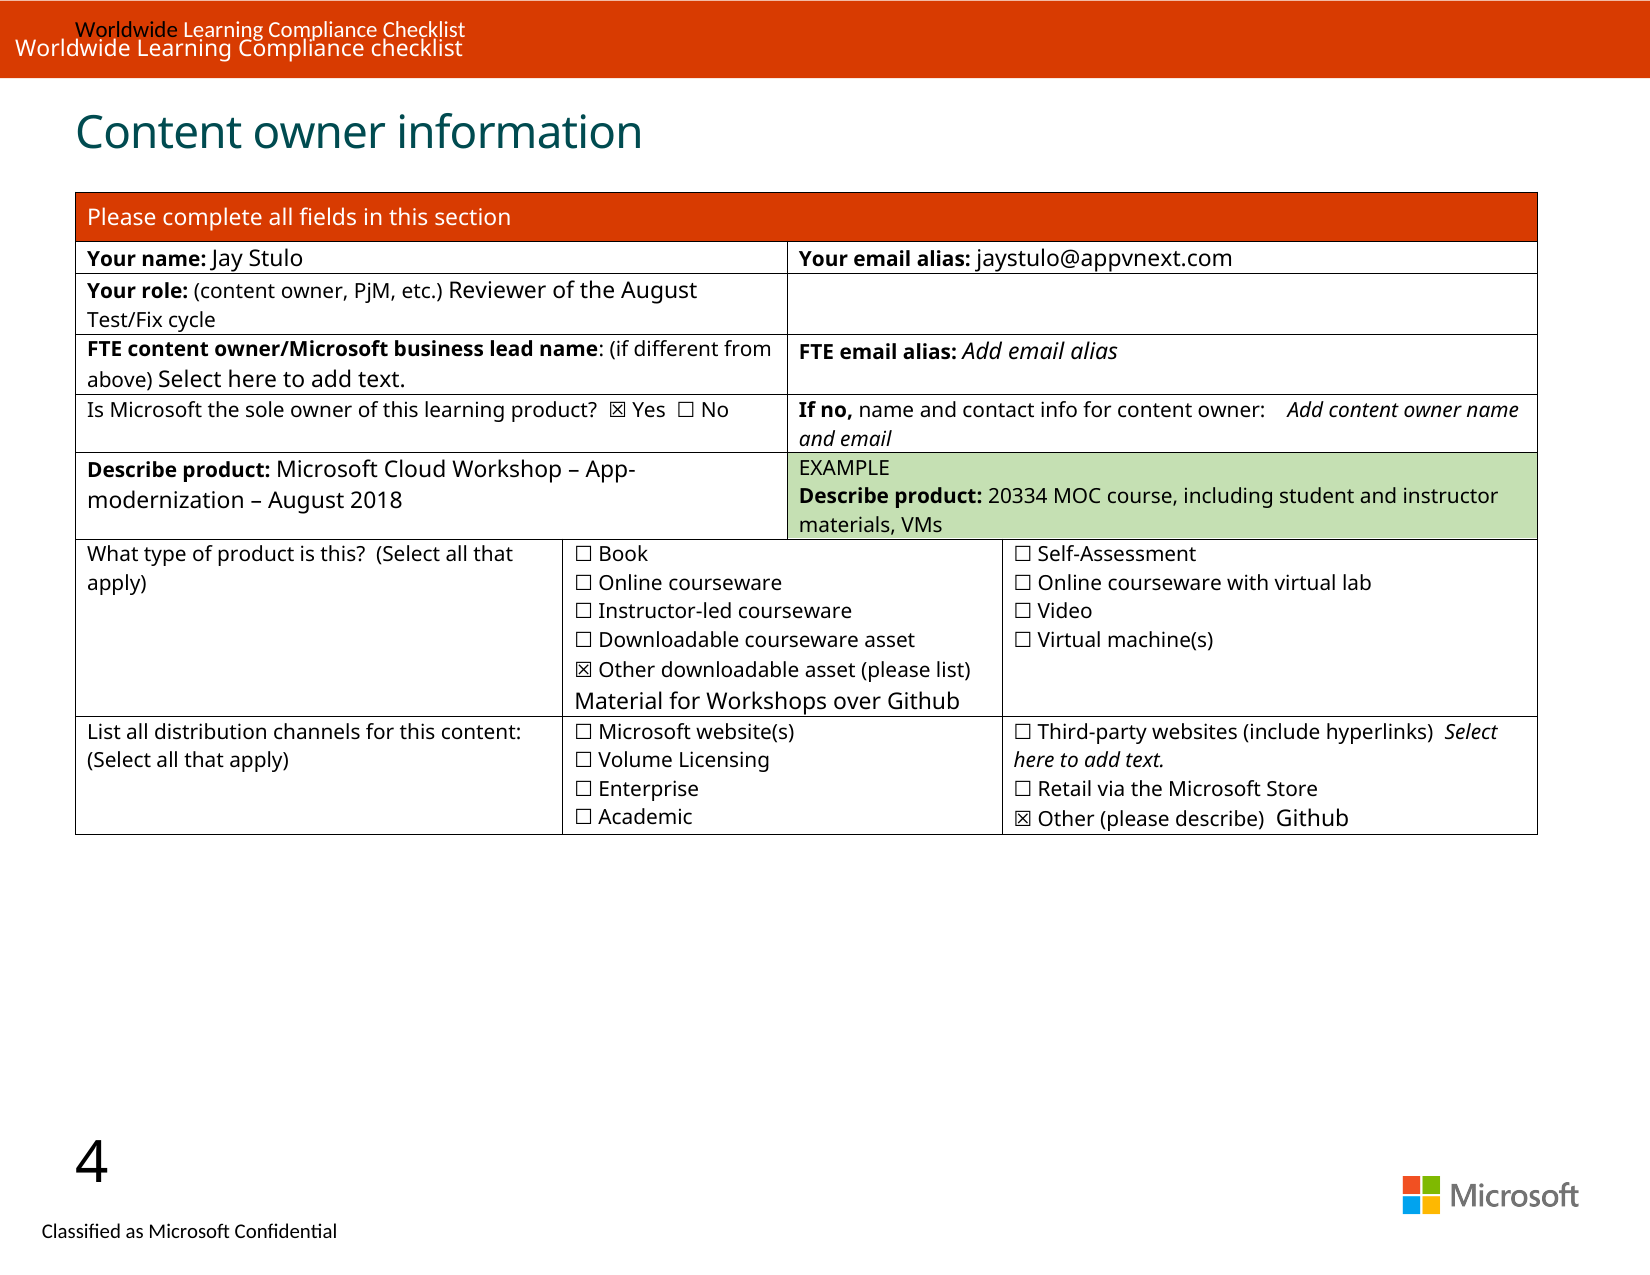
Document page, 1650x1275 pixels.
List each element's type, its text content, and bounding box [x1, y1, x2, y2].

table_cell Is Microsoft the sole owner of this learning product? Yes No [76, 395, 787, 452]
table_cell FTE content owner/Microsoft business lead name: (if different from above) [76, 335, 787, 394]
table_cell Your role: (content owner, PjM, etc.) [76, 274, 787, 333]
table_cell Book Online courseware Instructor-led courseware Downloadable courseware asset Other downloadable asset (please list) [563, 540, 1002, 716]
table_cell Your email alias: [788, 242, 1537, 273]
table_cell Microsoft website(s) Volume Licensing Enterprise Academic [563, 717, 1002, 833]
picture [1378, 1154, 1603, 1237]
table_cell EXAMPLE Describe product: 20334 MOC course, including student and instructor materials, VMs [788, 453, 1537, 538]
table_cell Your name: [76, 242, 787, 273]
table_cell What type of product is this? (Select all that apply) [76, 540, 562, 716]
table_cell [788, 274, 1537, 333]
table_cell Describe product: [76, 453, 787, 538]
table_cell List all distribution channels for this content: (Select all that apply) [76, 717, 562, 833]
table_cell If no, name and contact info for content owner: [788, 395, 1537, 452]
subtitle Content owner information [75, 100, 1575, 162]
table_cell Self-Assessment Online courseware with virtual lab Video Virtual machine(s) [1003, 540, 1537, 716]
table_cell FTE email alias: [788, 335, 1537, 394]
table_cell Third-party websites (include hyperlinks) Retail via the Microsoft Store Other (please describe) [1003, 717, 1537, 833]
table_header Please complete all fields in this section [76, 193, 1537, 241]
